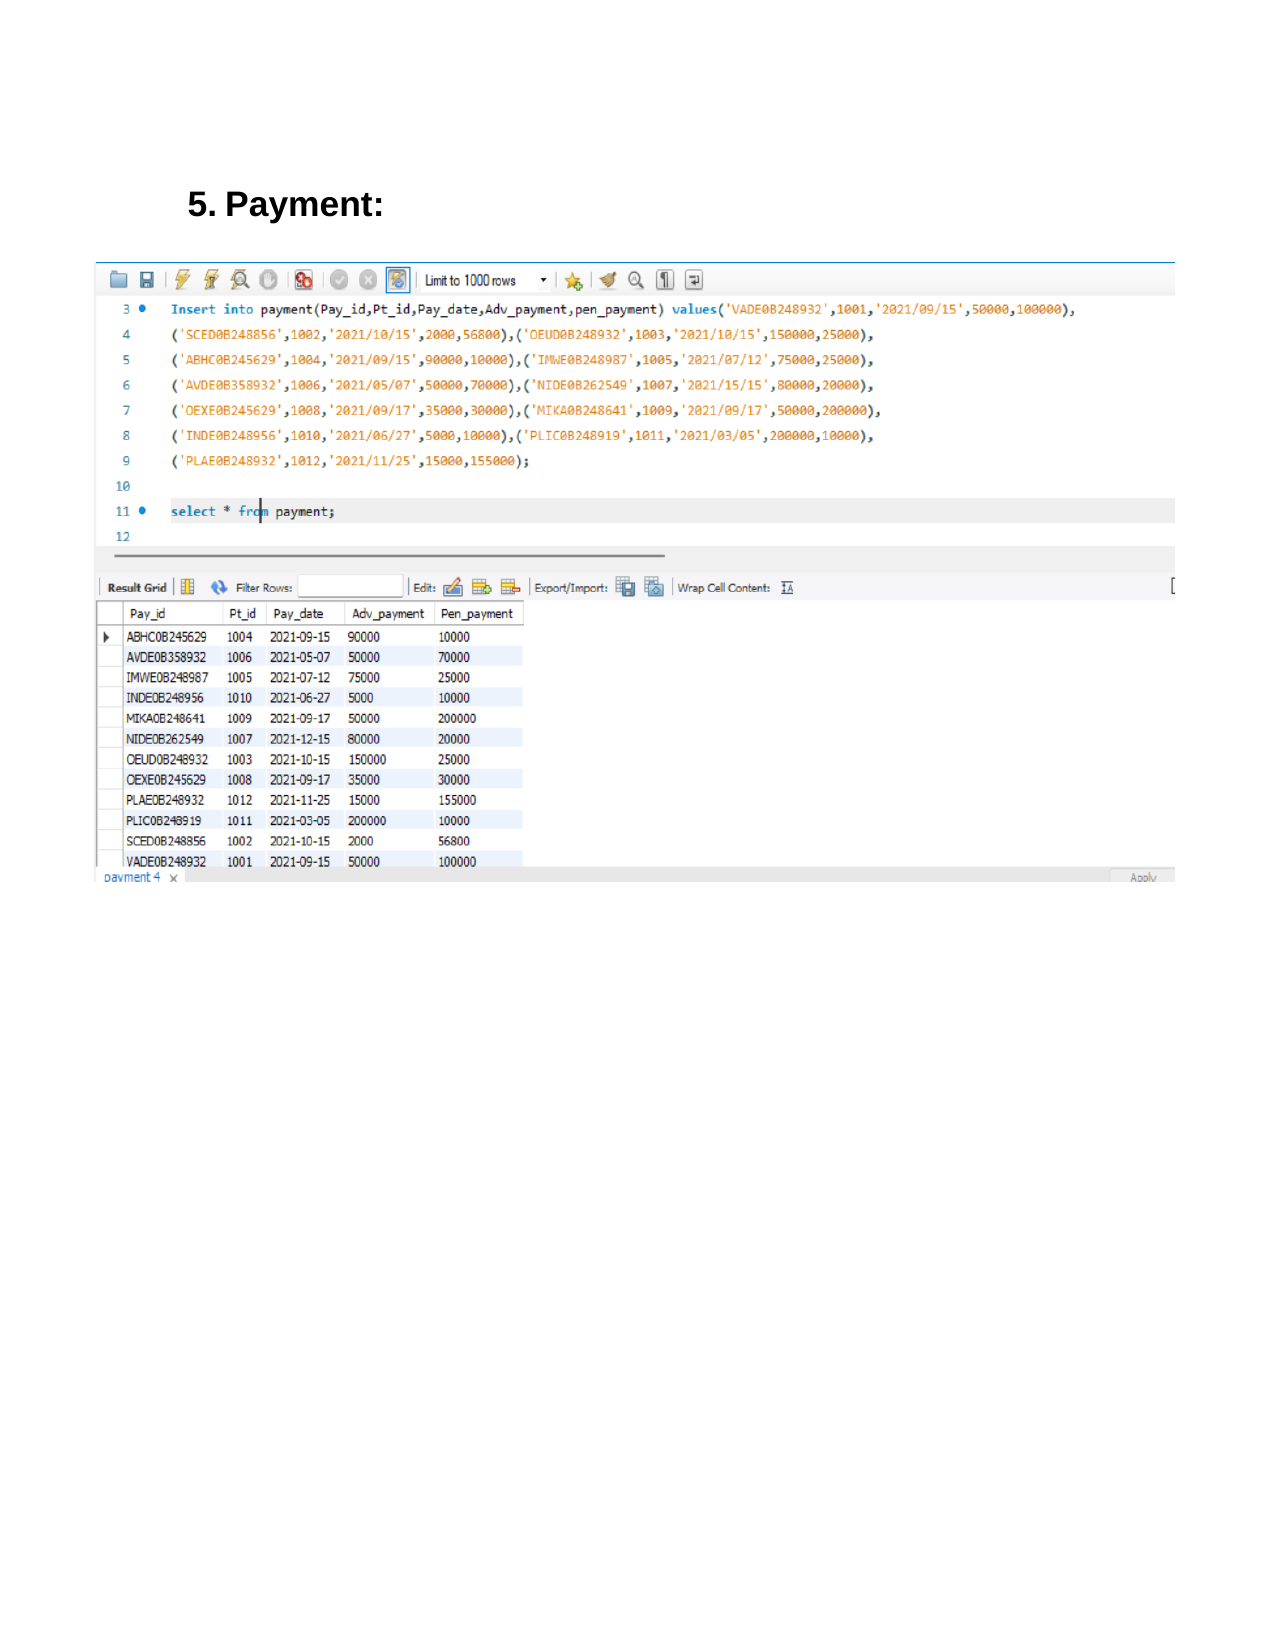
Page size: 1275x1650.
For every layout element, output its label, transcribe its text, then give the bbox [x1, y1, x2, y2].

picture [93, 262, 1175, 882]
list Payment: [187, 183, 1181, 224]
